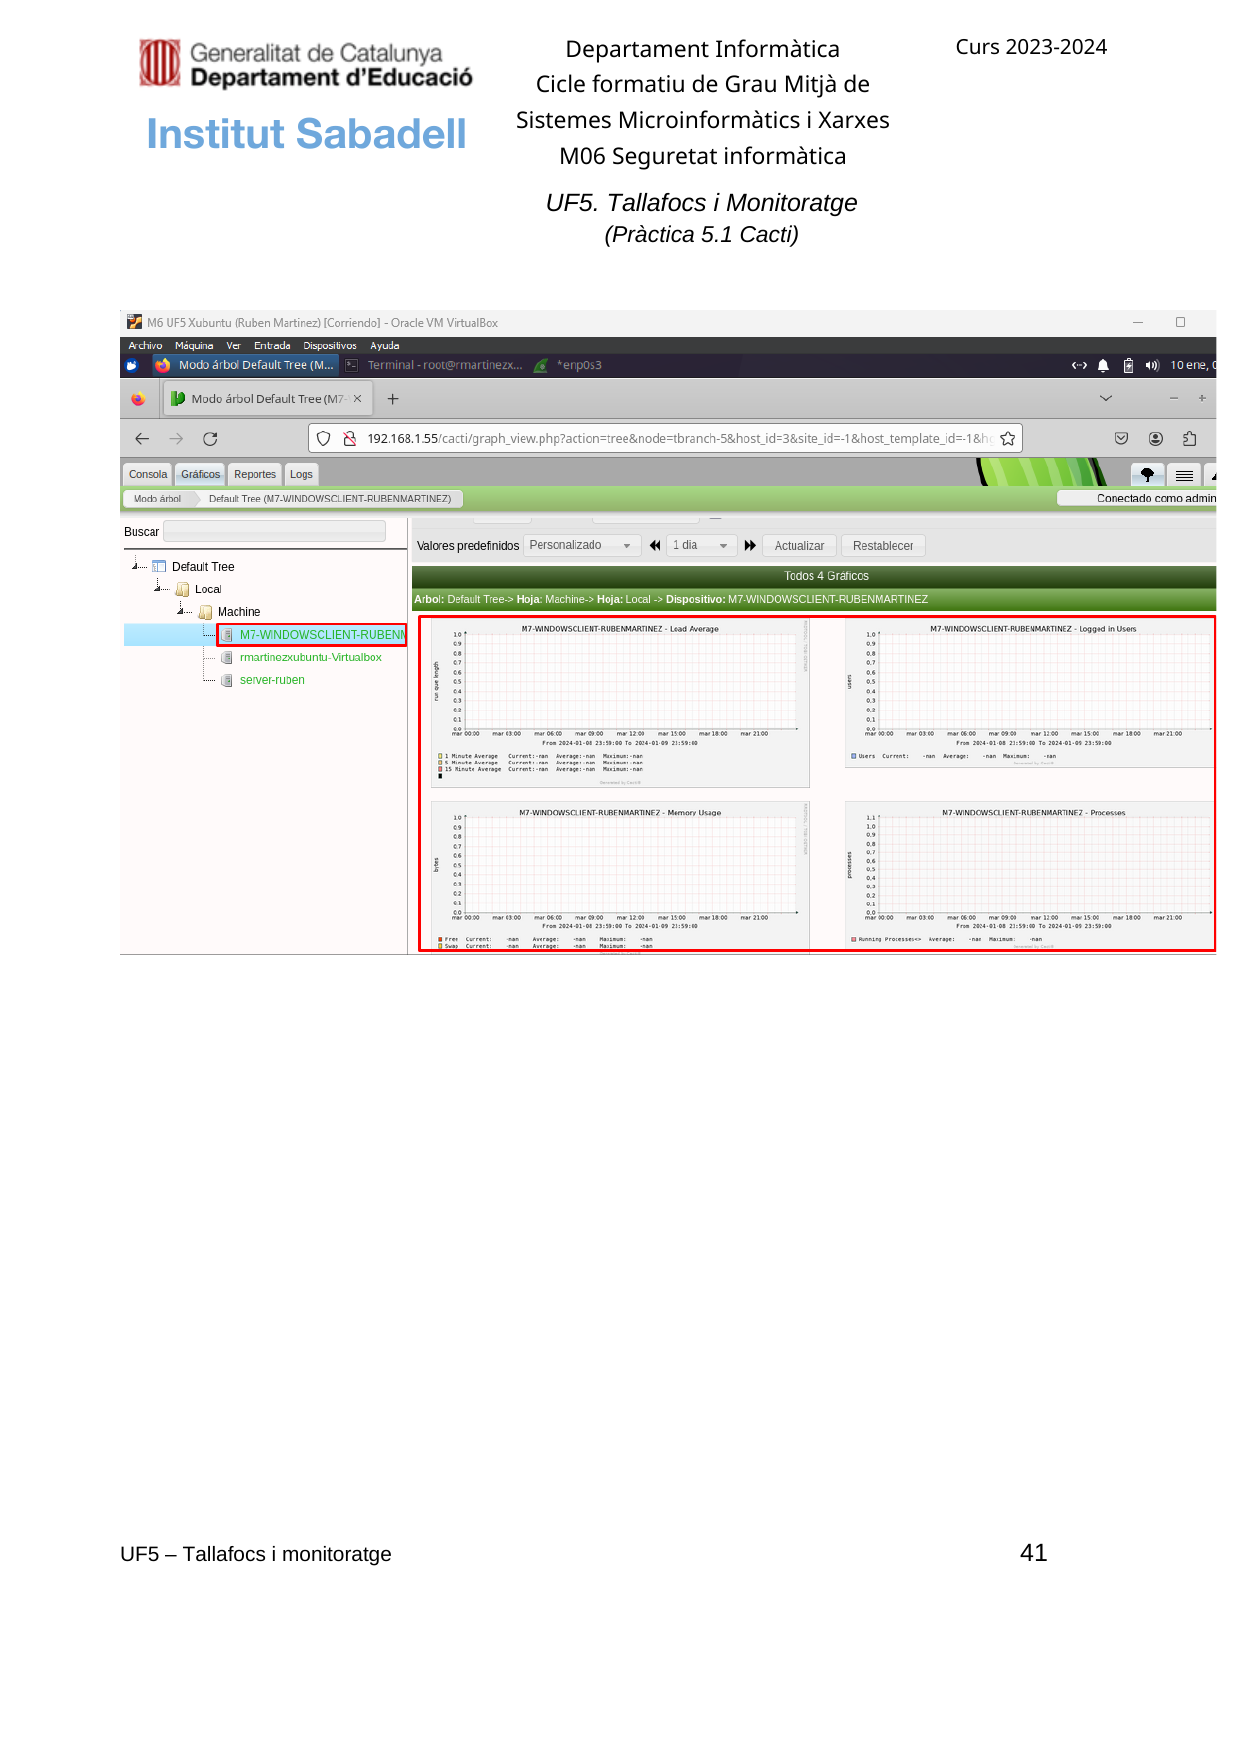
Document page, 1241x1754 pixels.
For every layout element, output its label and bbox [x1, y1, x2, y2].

picture [132, 33, 487, 100]
picture [120, 310, 1217, 955]
